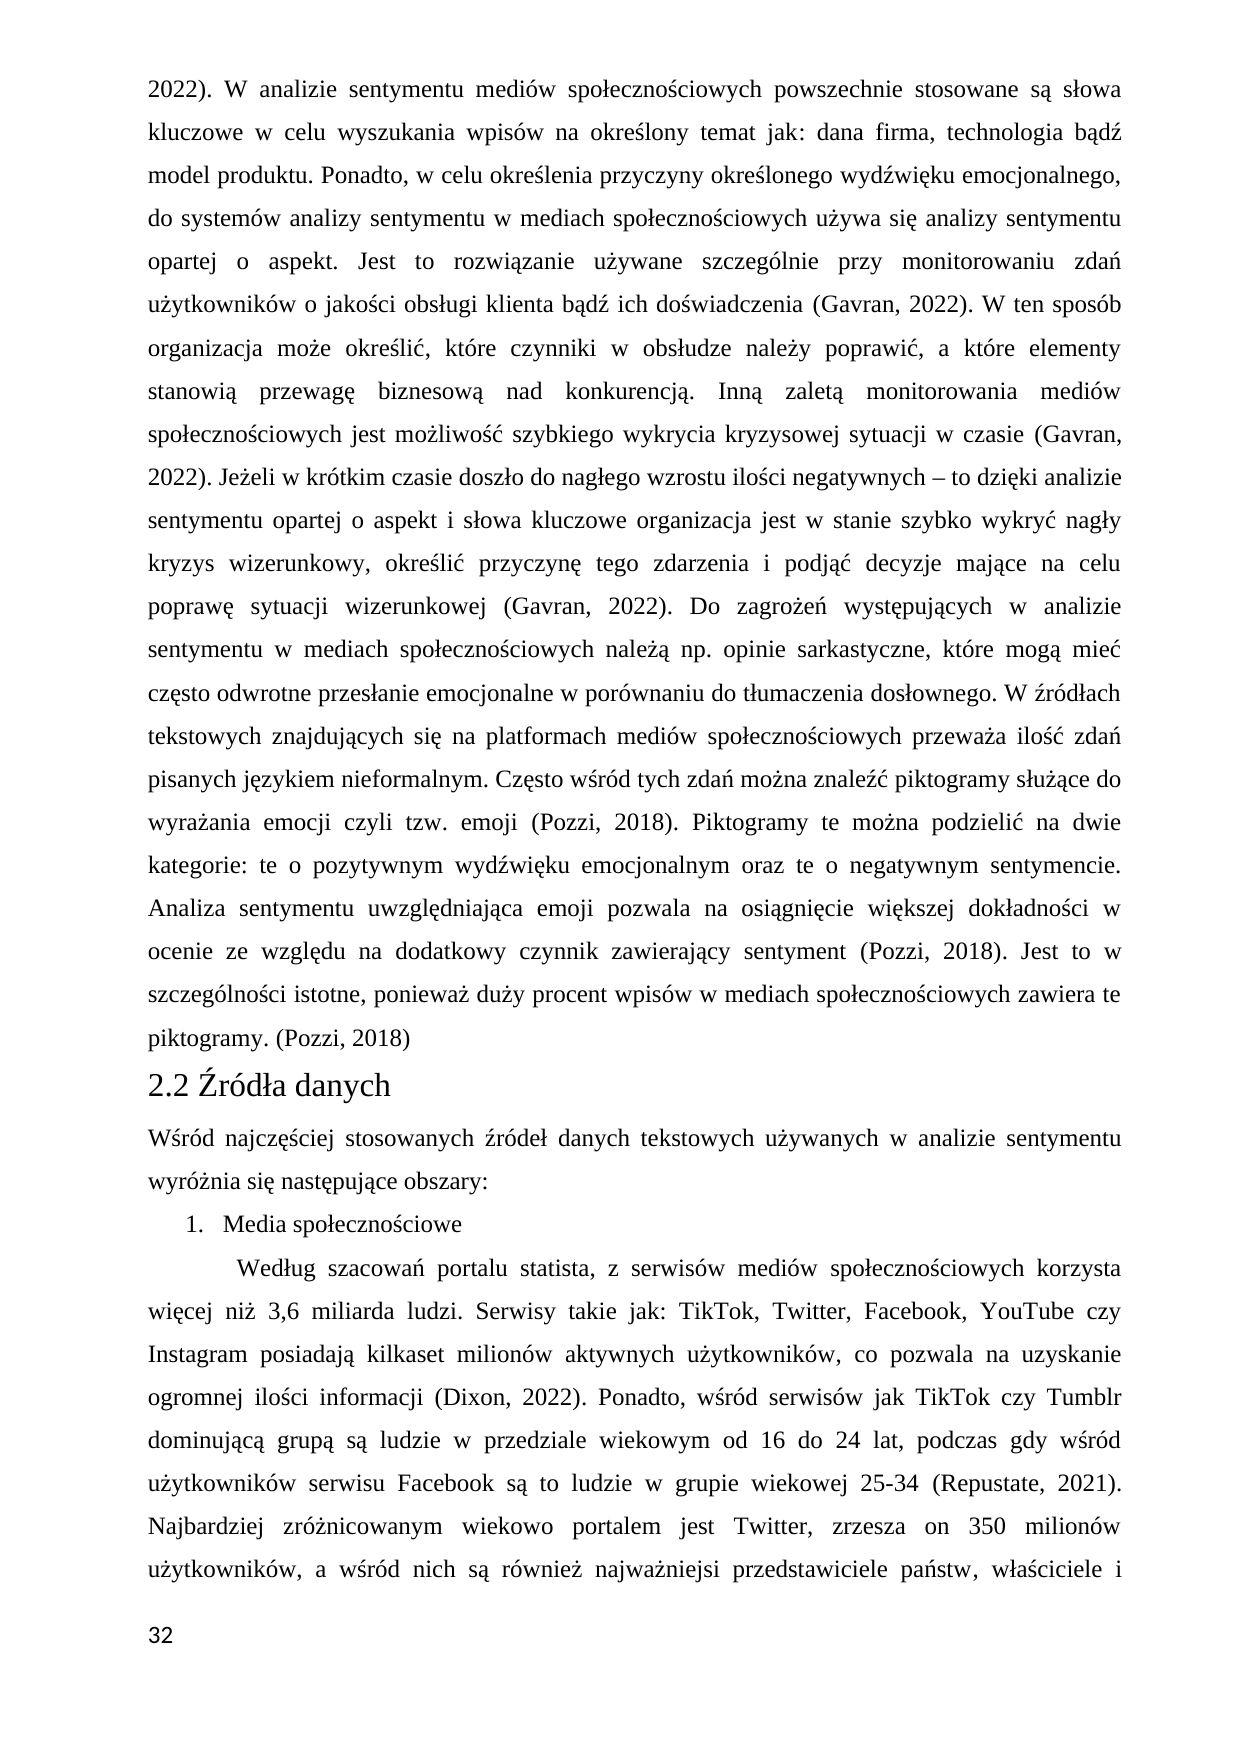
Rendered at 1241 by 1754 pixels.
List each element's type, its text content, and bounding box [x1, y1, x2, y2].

list Media społecznościowe [185, 1209, 1122, 1238]
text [148, 74, 1122, 1051]
text Wśród najczęściej stosowanych źródeł danych tekstowych używanych w analizie sentymentu wyróżnia się następujące obszary: [148, 1123, 1122, 1195]
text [148, 1253, 1122, 1583]
text 2.2 Źródła danych [148, 1066, 1122, 1104]
